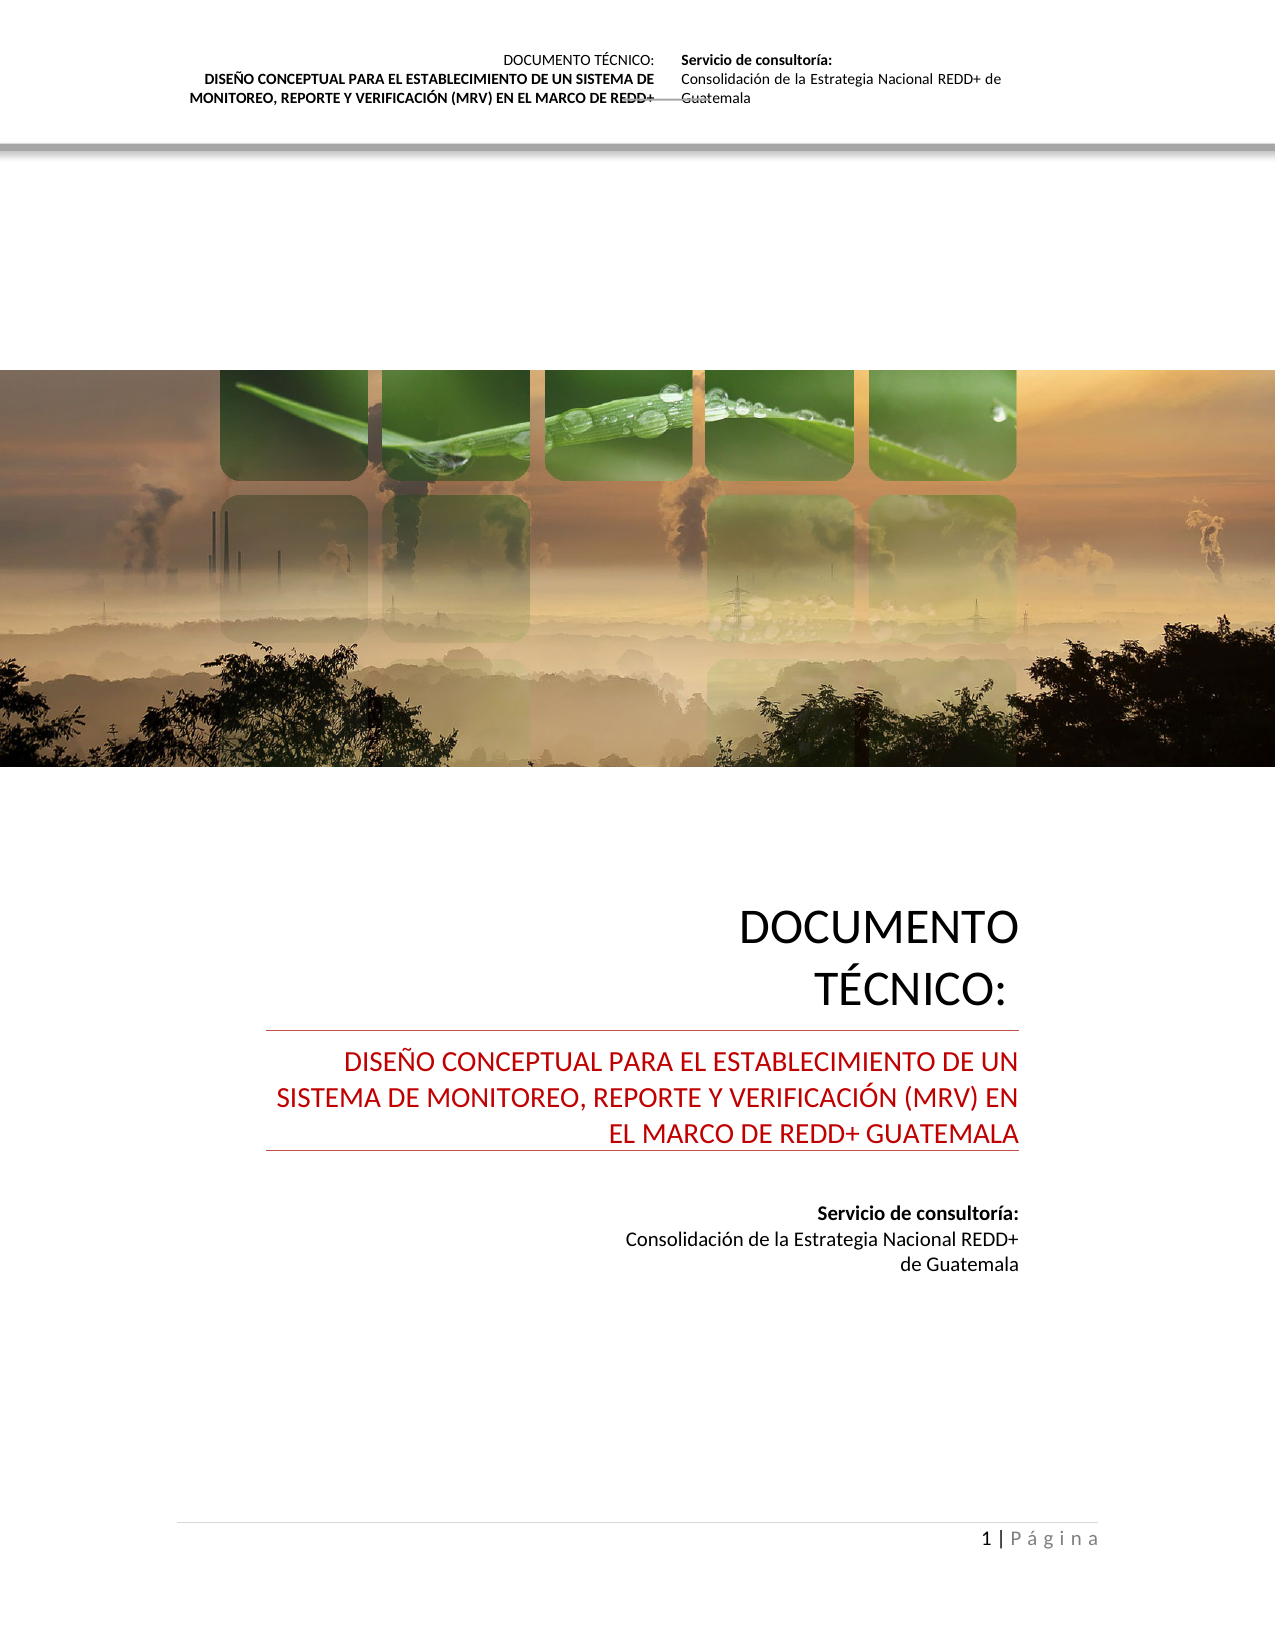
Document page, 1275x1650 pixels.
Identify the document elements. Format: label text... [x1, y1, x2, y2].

subtitle Servicio de consultoría: [605, 1200, 1019, 1226]
subtitle Consolidación de la Estrategia Nacional REDD+ de Guatemala [605, 1226, 1019, 1277]
picture [0, 370, 1275, 767]
